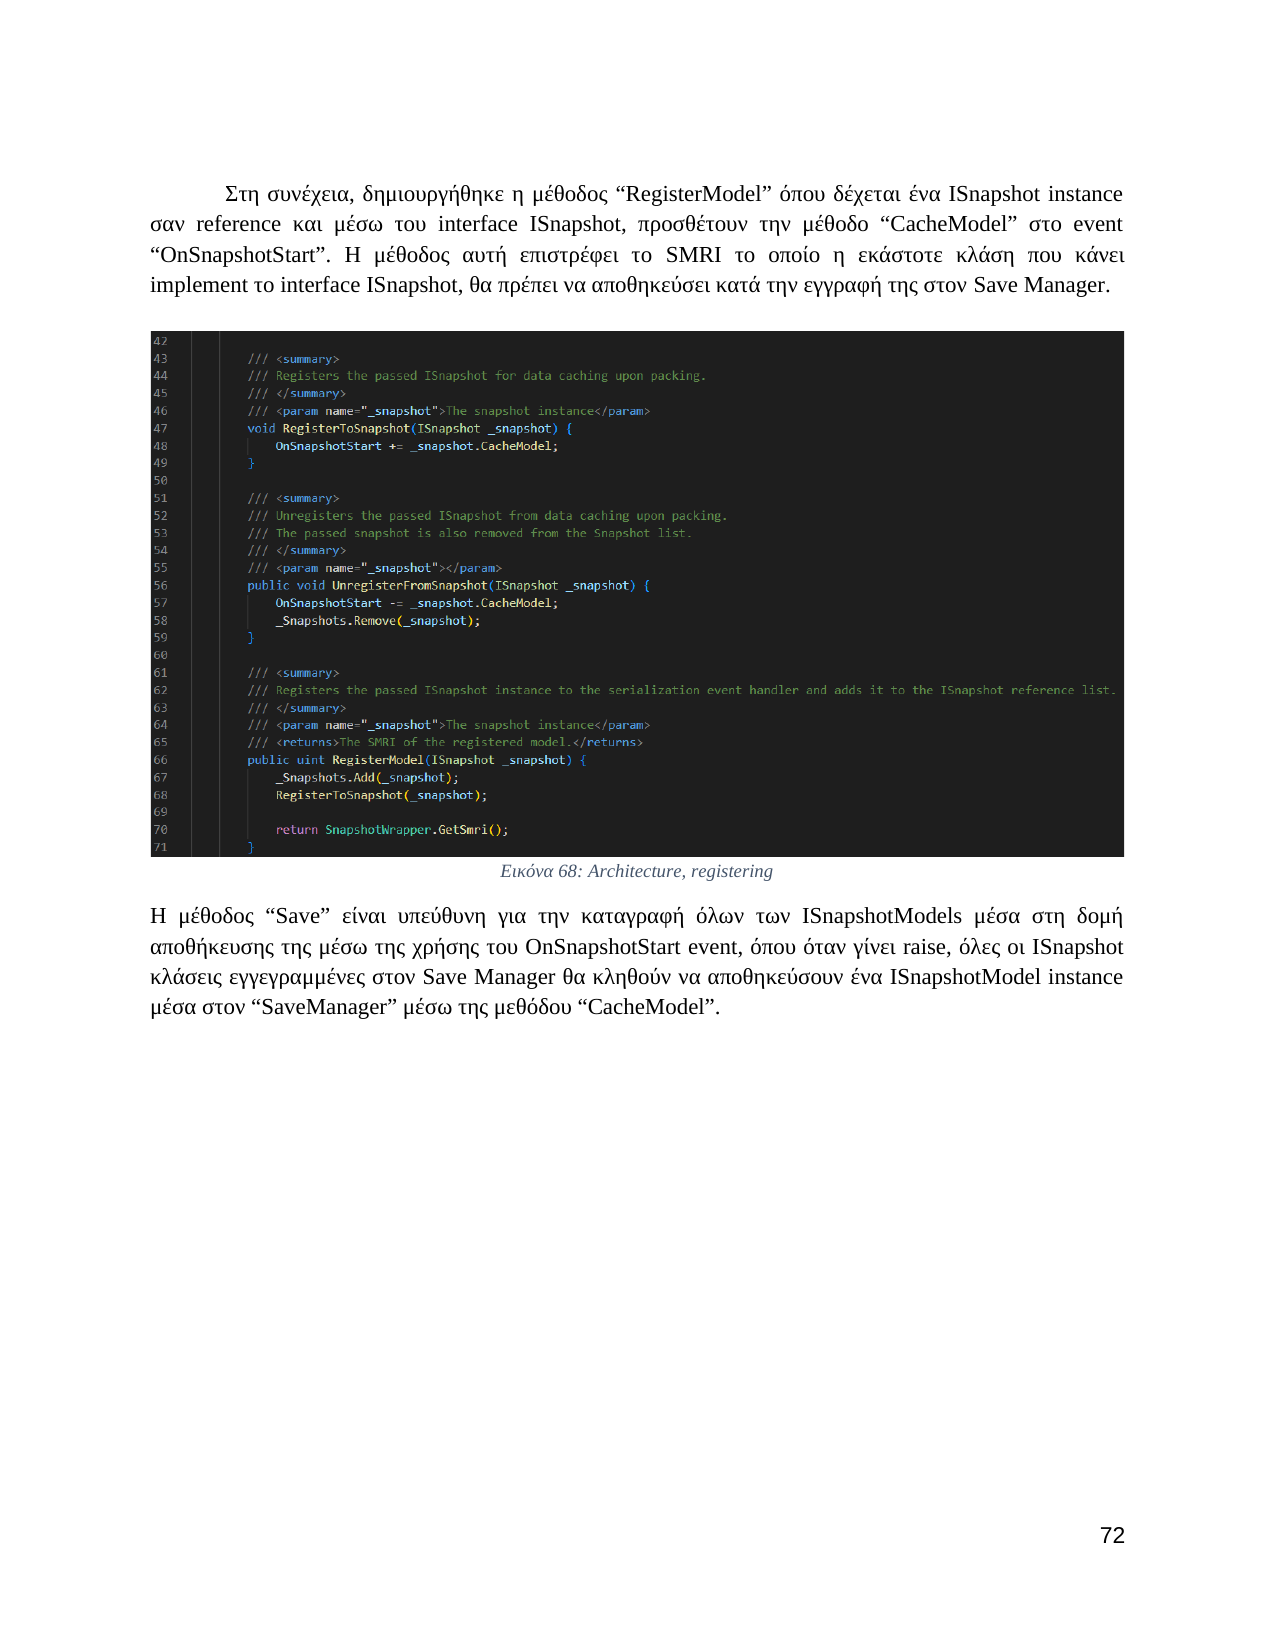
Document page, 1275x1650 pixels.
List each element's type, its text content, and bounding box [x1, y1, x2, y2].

text Η μέθοδος “Save” είναι υπεύθυνη για την καταγραφή όλων των ISnapshotModels μέσα στη δομή αποθήκευσης της μέσω της χρήσης του OnSnapshotStart event, όπου όταν γίνει raise, όλες οι ISnapshot κλάσεις εγγεγραμμένες στον Save Manager θα κληθούν να αποθηκεύσουν ένα ISnapshotModel instance μέσα στον “SaveManager” μέσω της μεθόδου “CacheModel”. [150, 902, 1125, 1019]
picture [150, 331, 1125, 857]
text Στη συνέχεια, δημιουργήθηκε η μέθοδος “RegisterModel” όπου δέχεται ένα ISnapshot instance σαν reference και μέσω του interface ISnapshot, προσθέτουν την μέθοδο “CacheModel” στο event “OnSnapshotStart”. Η μέθοδος αυτή επιστρέφει το SMRI το οποίο η εκάστοτε κλάση που κάνει implement το interface ISnapshot, θα πρέπει να αποθηκεύσει κατά την εγγραφή της στον Save Manager. [150, 180, 1125, 297]
text Εικόνα 68: Architecture, registering [150, 860, 1125, 882]
